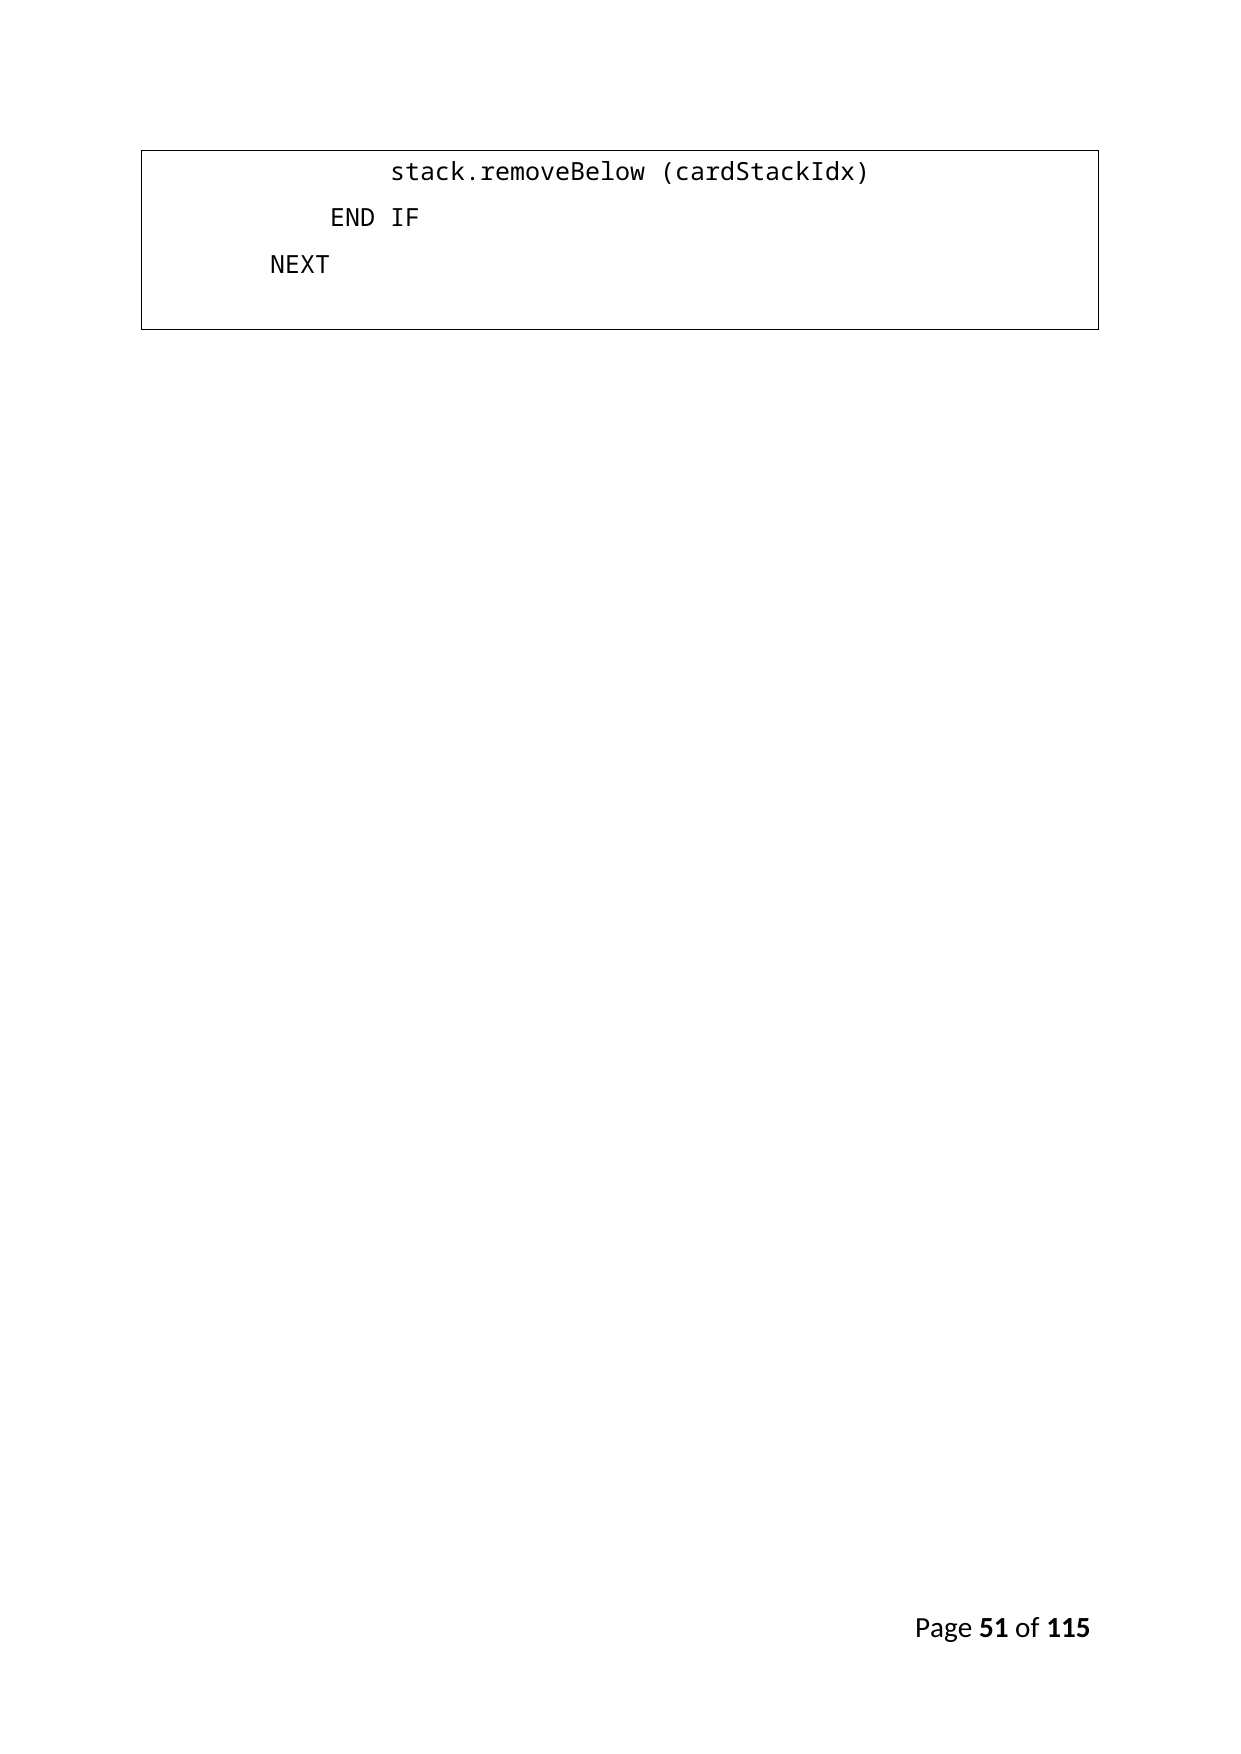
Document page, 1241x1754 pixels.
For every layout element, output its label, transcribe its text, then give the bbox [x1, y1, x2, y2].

text NEXT [142, 243, 1098, 280]
text END IF [142, 197, 1098, 234]
text stack.removeBelow (cardStackIdx) [142, 151, 1098, 187]
